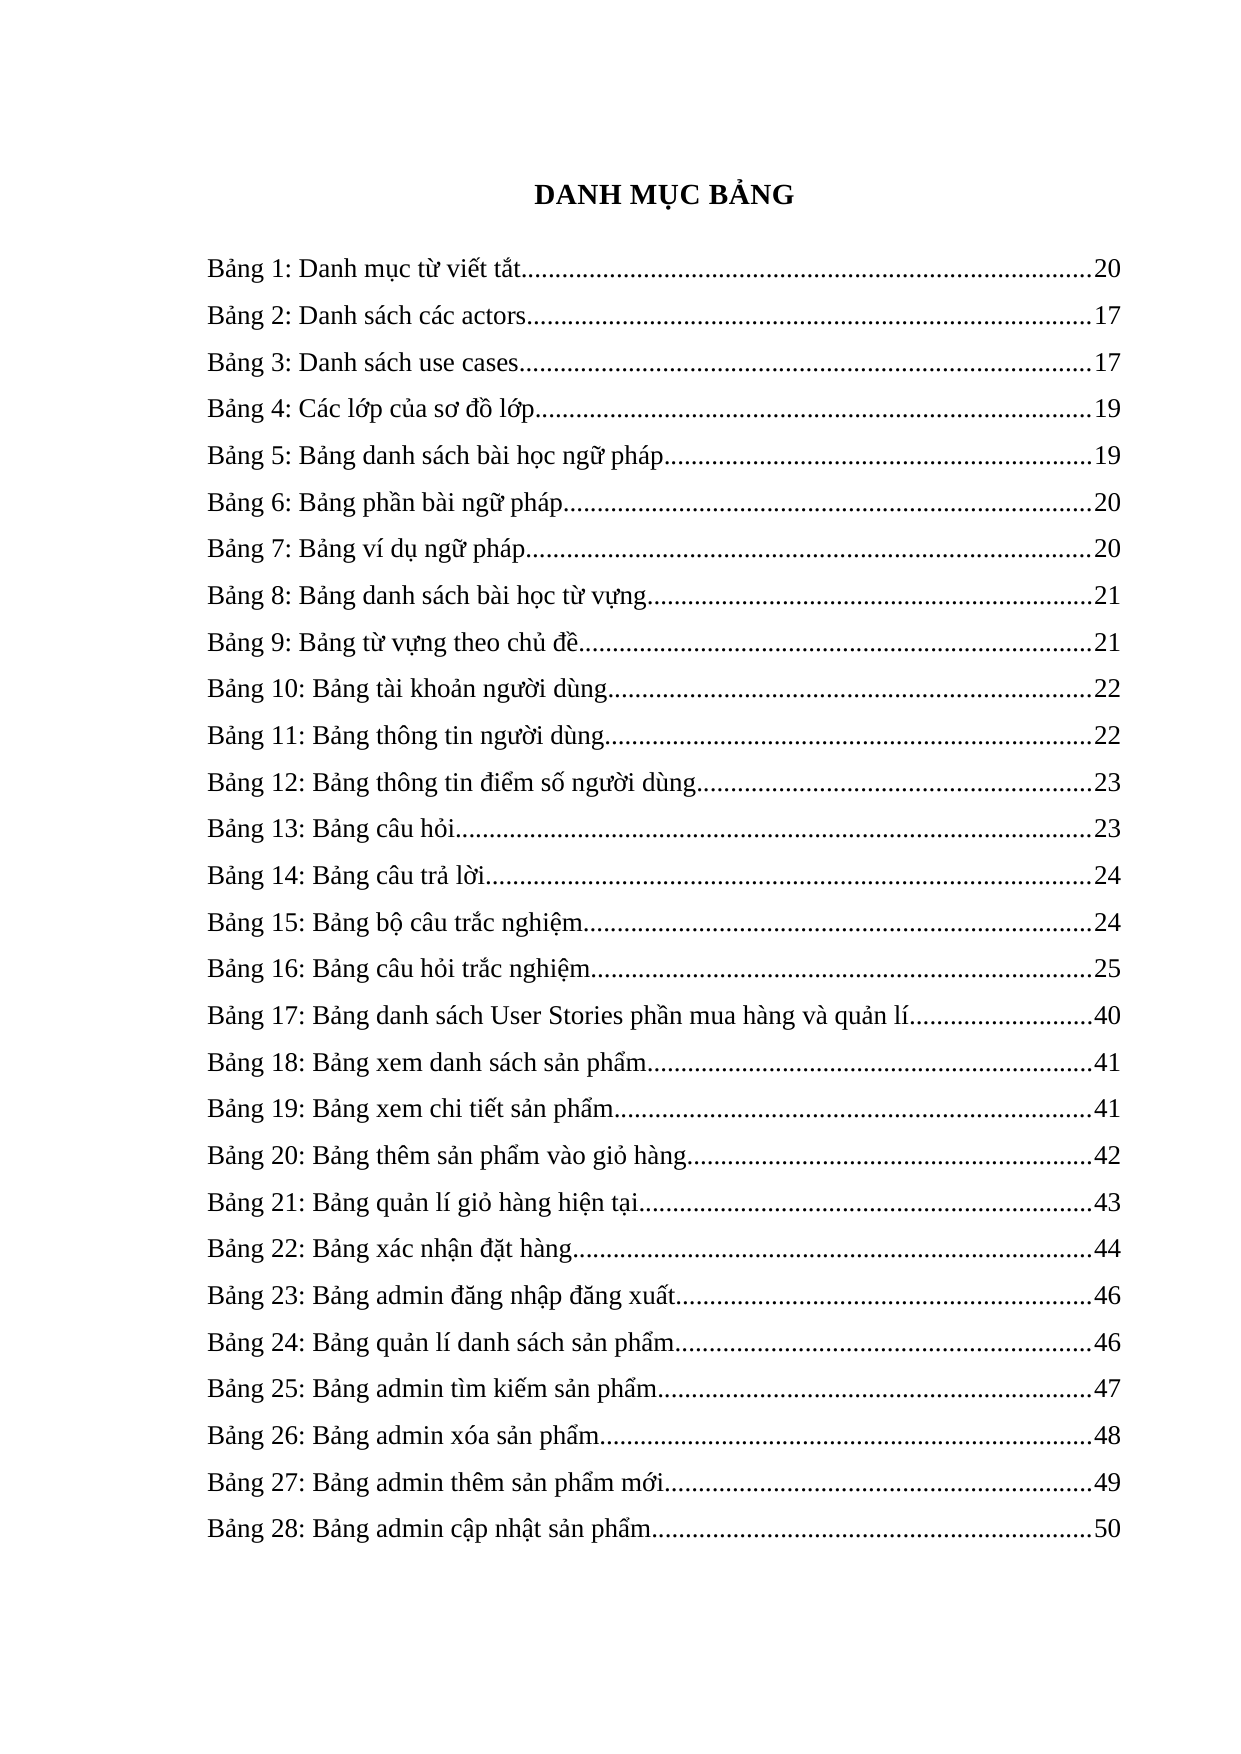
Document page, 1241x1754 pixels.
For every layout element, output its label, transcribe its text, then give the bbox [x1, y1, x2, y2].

title DANH MỤC BẢNG [207, 177, 1122, 211]
